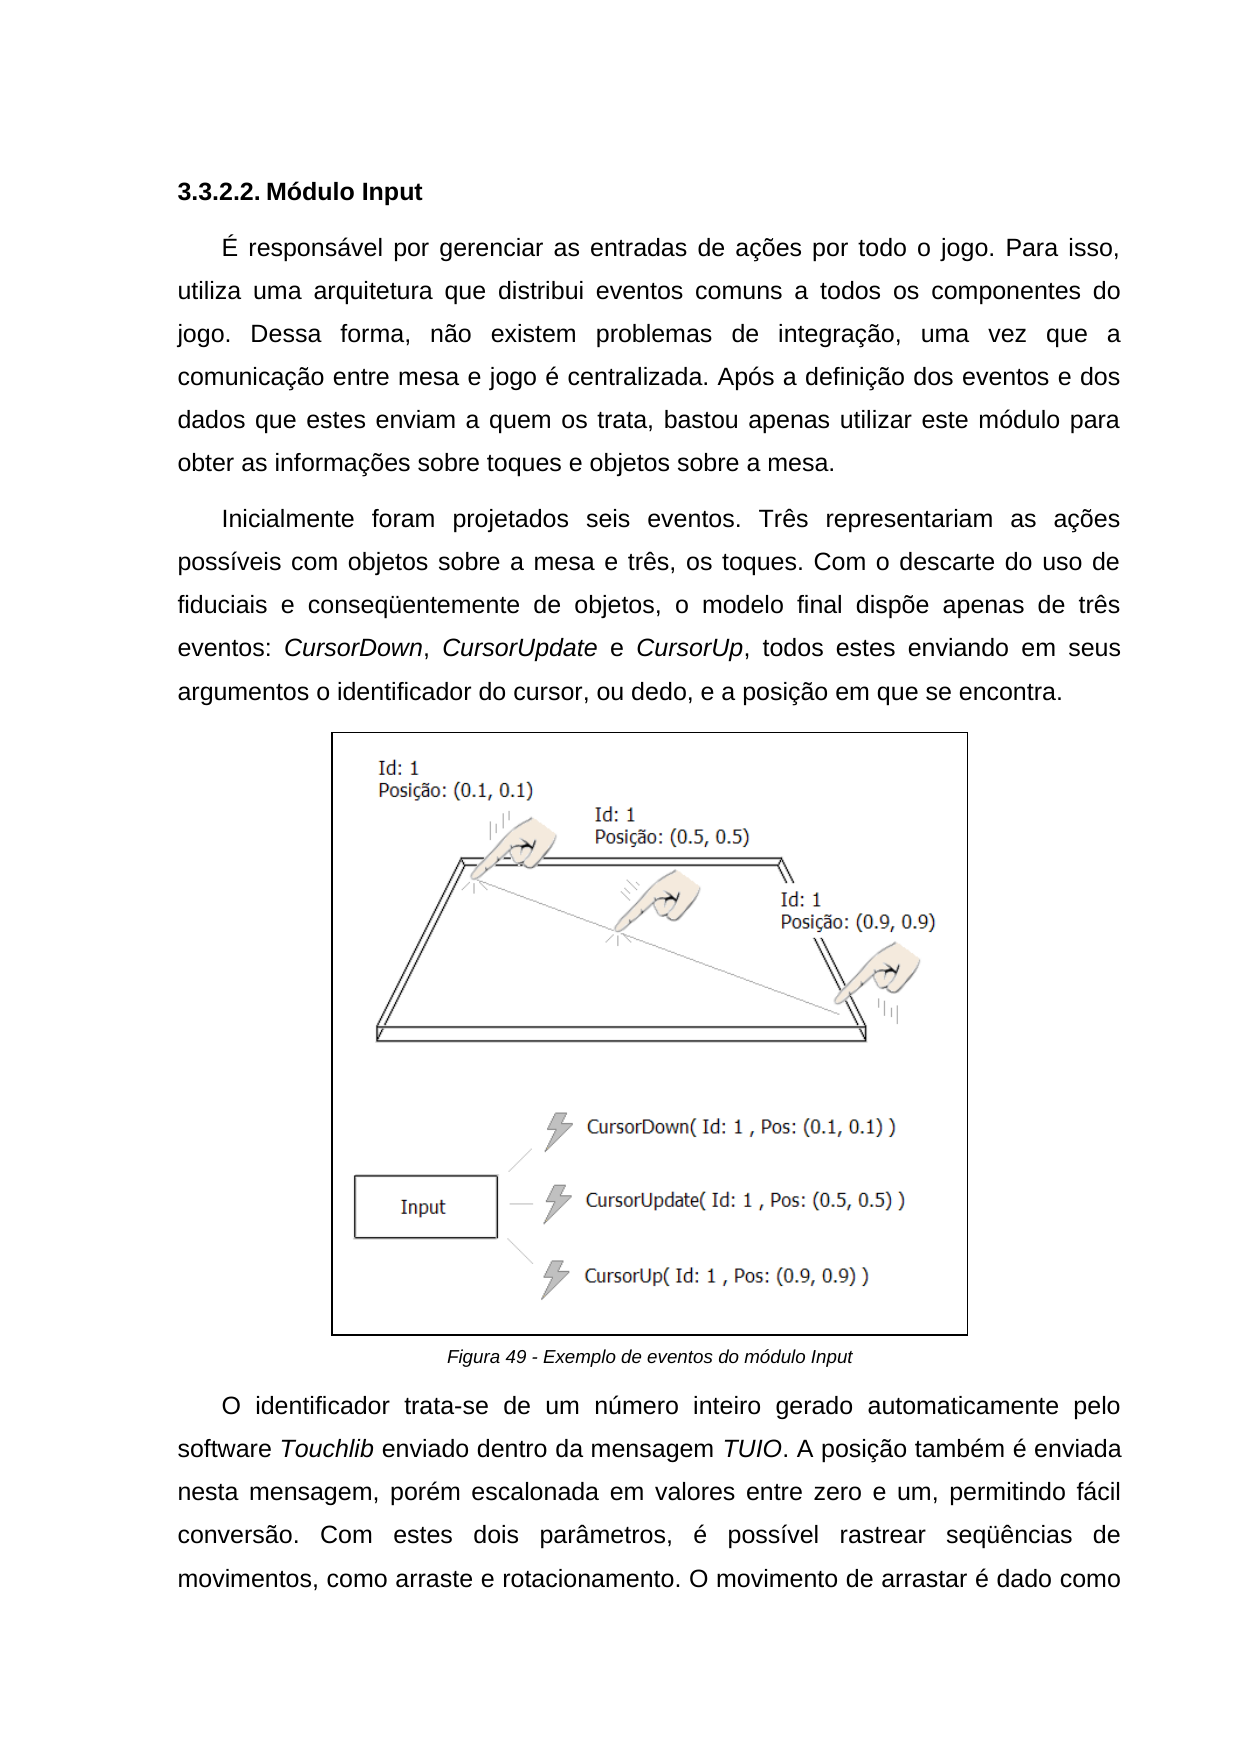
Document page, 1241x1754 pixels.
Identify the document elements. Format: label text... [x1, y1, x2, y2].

text É responsável por gerenciar as entradas de ações por todo o jogo. Para isso, utiliza uma arquitetura que distribui eventos comuns a todos os componentes do jogo. Dessa forma, não existem problemas de integração, uma vez que a comunicação entre mesa e jogo é centralizada. Após a definição dos eventos e dos dados que estes enviam a quem os trata, bastou apenas utilizar este módulo para obter as informações sobre toques e objetos sobre a mesa. [177, 233, 1122, 477]
subtitle Módulo Input [177, 177, 1122, 206]
text Inicialmente foram projetados seis eventos. Três representariam as ações possíveis com objetos sobre a mesa e três, os toques. Com o descarte do uso de fiduciais e conseqüentemente de objetos, o modelo final dispõe apenas de três eventos: CursorDown, CursorUpdate e CursorUp, todos estes enviando em seus argumentos o identificador do cursor, ou dedo, e a posição em que se encontra. [177, 504, 1122, 705]
picture [333, 733, 967, 1334]
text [177, 1391, 1122, 1592]
